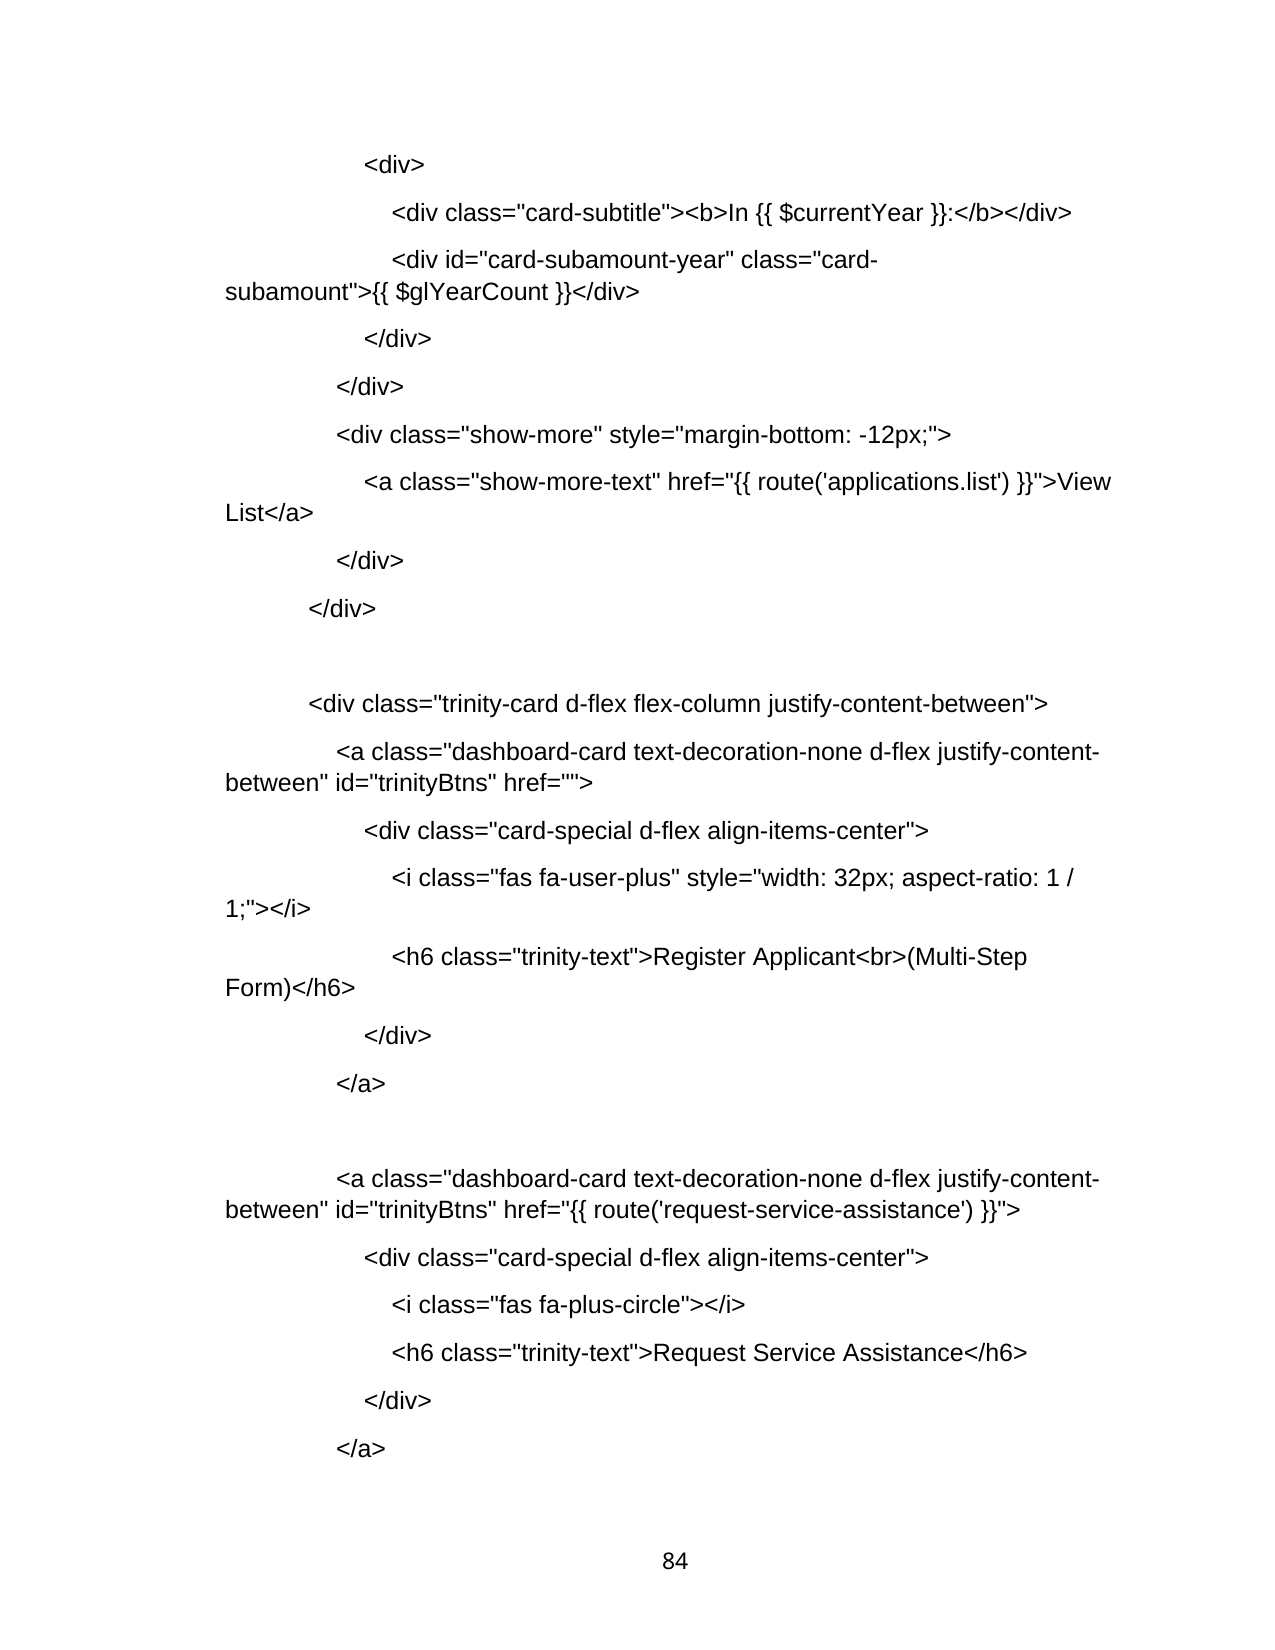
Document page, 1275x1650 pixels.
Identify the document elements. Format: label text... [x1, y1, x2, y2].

text <div> [225, 150, 1125, 179]
text <i class="fas fa-plus-circle"></i> [225, 1290, 1125, 1319]
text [225, 1243, 1125, 1271]
text <div class="card-subtitle"><b>In {{ $currentYear }}:</b></div> [225, 198, 1125, 226]
text <h6 class="trinity-text">Request Service Assistance</h6> [225, 1338, 1125, 1367]
text </a> [225, 1433, 1125, 1462]
text </div> [225, 1386, 1125, 1414]
text </div> [225, 546, 1125, 575]
text <a class="show-more-text" href="{{ route('applications.list') }}">View List</a> [225, 467, 1125, 527]
text <a class="dashboard-card text-decoration-none d-flex justify-content-between" id="trinityBtns" href=""> [225, 737, 1125, 797]
text <div class="trinity-card d-flex flex-column justify-content-between"> [225, 689, 1125, 718]
text </div> [225, 324, 1125, 353]
text <div class="show-more" style="margin-bottom: -12px;"> [225, 419, 1125, 448]
text <i class="fas fa-user-plus" style="width: 32px; aspect-ratio: 1 / 1;"></i> [225, 863, 1125, 923]
text </div> [225, 594, 1125, 622]
text </div> [225, 372, 1125, 401]
text </a> [225, 1068, 1125, 1097]
text <div class="card-special d-flex align-items-center"> [225, 816, 1125, 844]
text <div id="card-subamount-year" class="card-subamount">{{ $glYearCount }}</div> [225, 245, 1125, 305]
text </div> [225, 1021, 1125, 1049]
text <h6 class="trinity-text">Register Applicant<br>(Multi-Step Form)</h6> [225, 942, 1125, 1002]
text <a class="dashboard-card text-decoration-none d-flex justify-content-between" id="trinityBtns" href="{{ route('request-service-assistance') }}"> [225, 1164, 1125, 1224]
